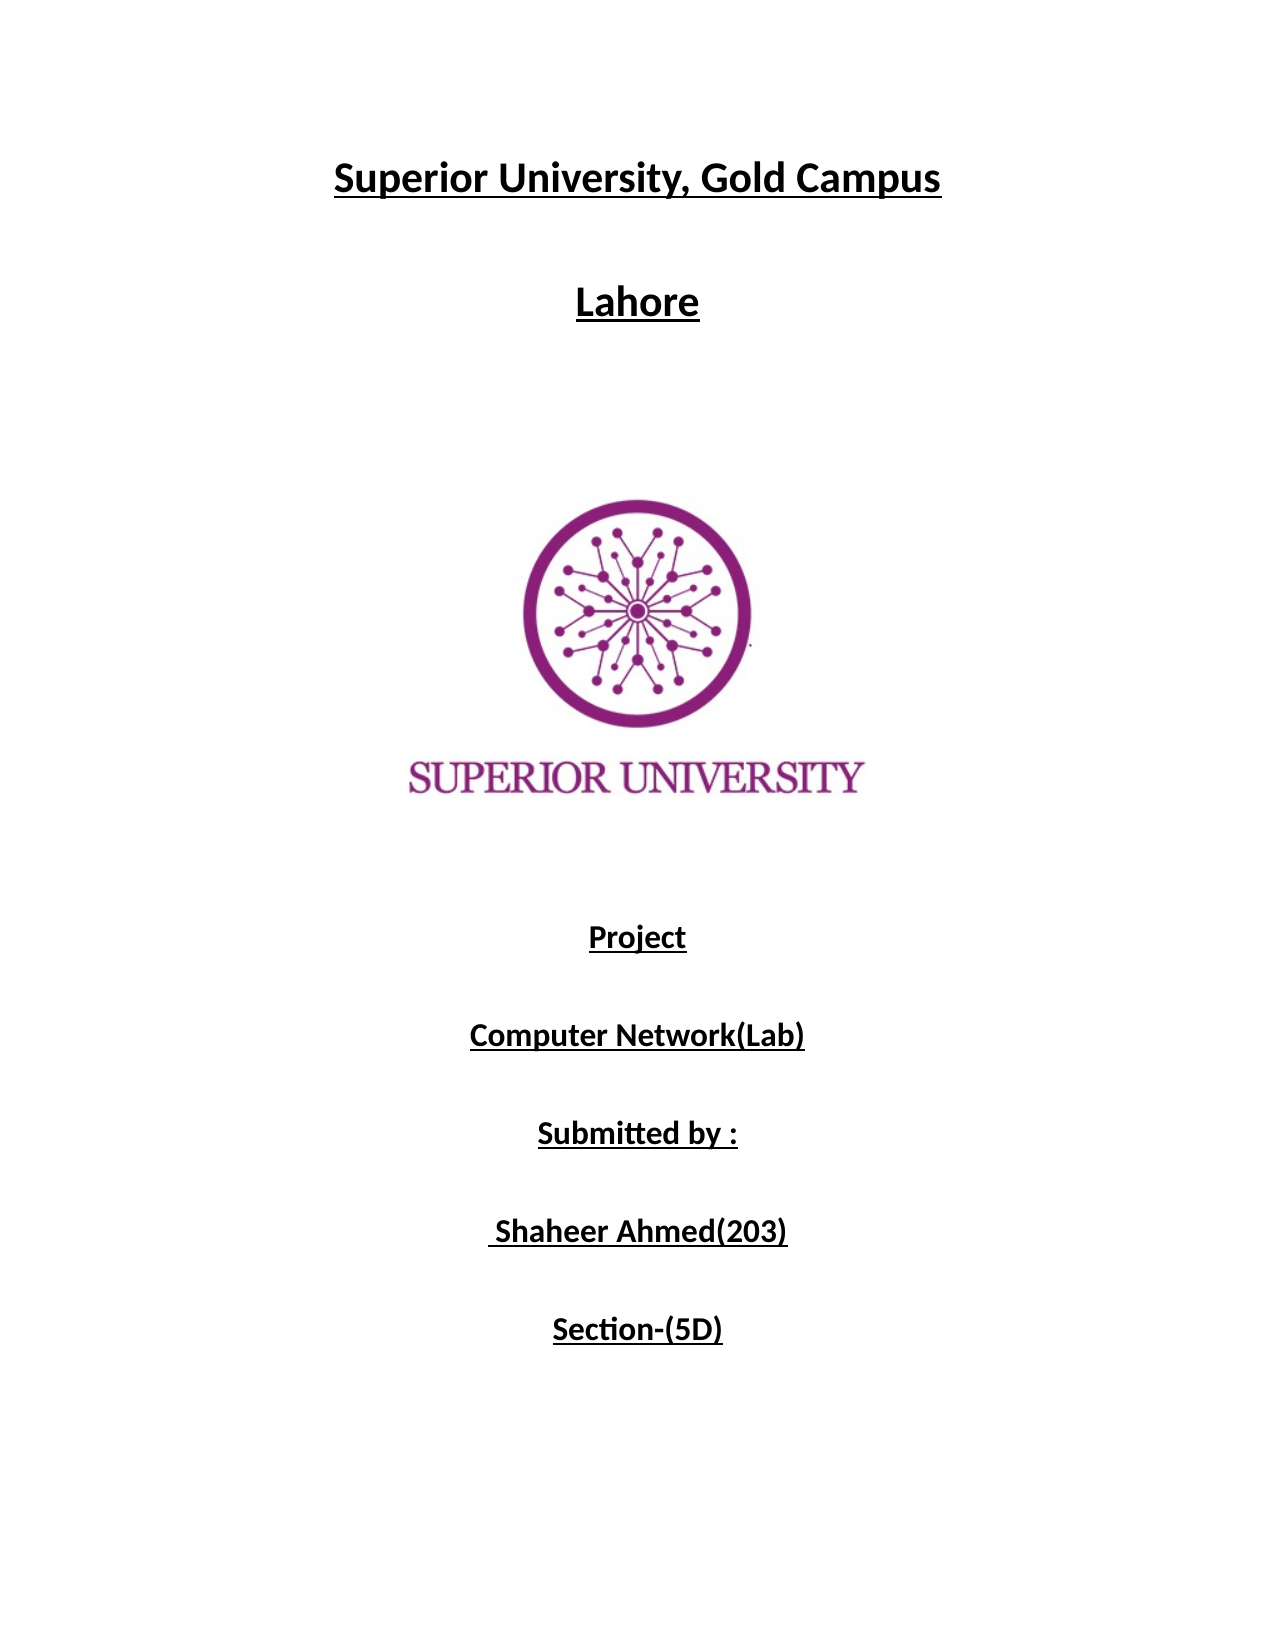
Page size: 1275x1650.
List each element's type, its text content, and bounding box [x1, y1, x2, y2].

picture [387, 397, 888, 897]
text Project [150, 916, 1125, 957]
text Shaheer Ahmed(203) [150, 1210, 1125, 1251]
text Computer Network(Lab) [150, 1014, 1125, 1055]
text Submitted by : [150, 1112, 1125, 1153]
text Section-(5D) [150, 1308, 1125, 1349]
text Lahore [150, 273, 1125, 327]
text Superior University, Gold Campus [150, 150, 1125, 203]
